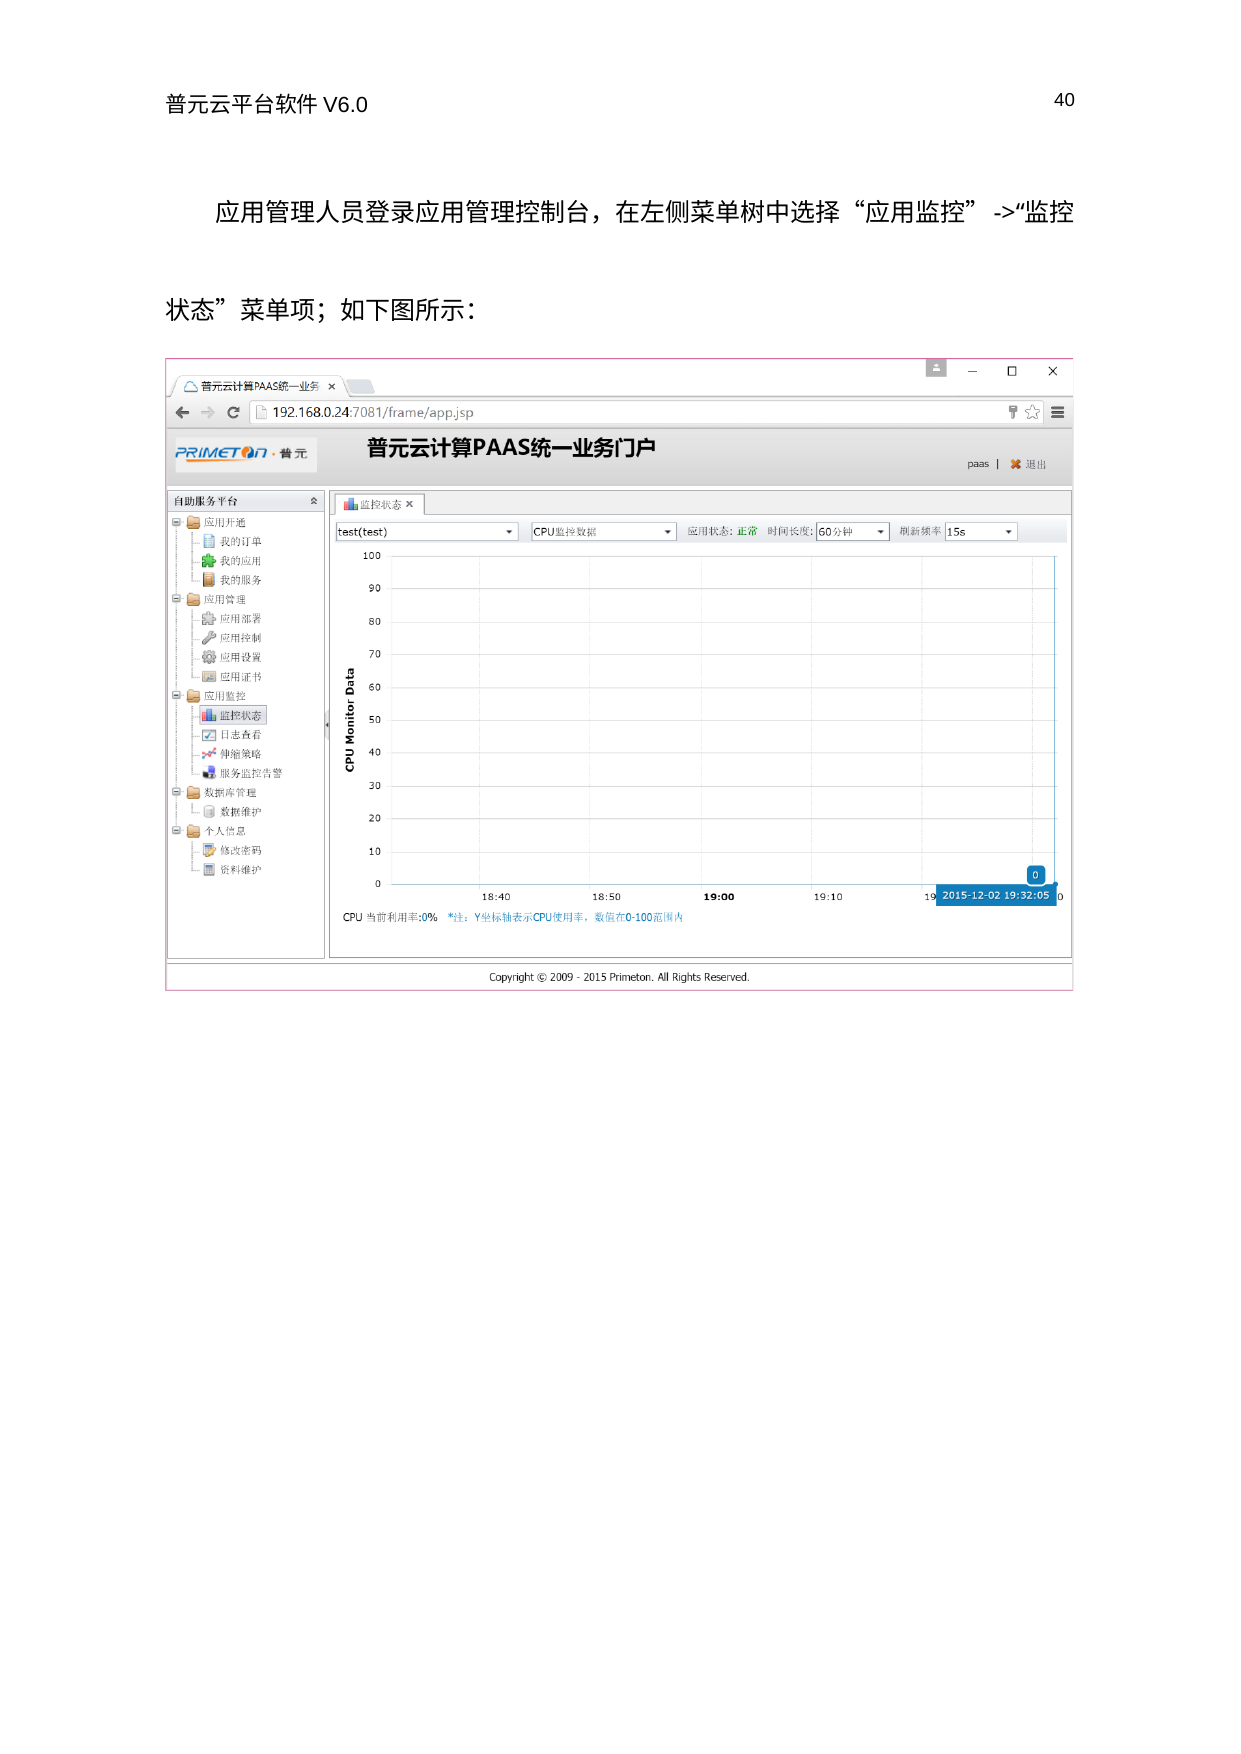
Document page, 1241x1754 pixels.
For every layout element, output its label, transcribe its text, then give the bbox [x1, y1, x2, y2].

text 应用管理人员登录应用管理控制台，在左侧菜单树中选择“应用监控”->“监控状态”菜单项；如下图所示： [165, 178, 1075, 341]
picture [165, 358, 1074, 991]
